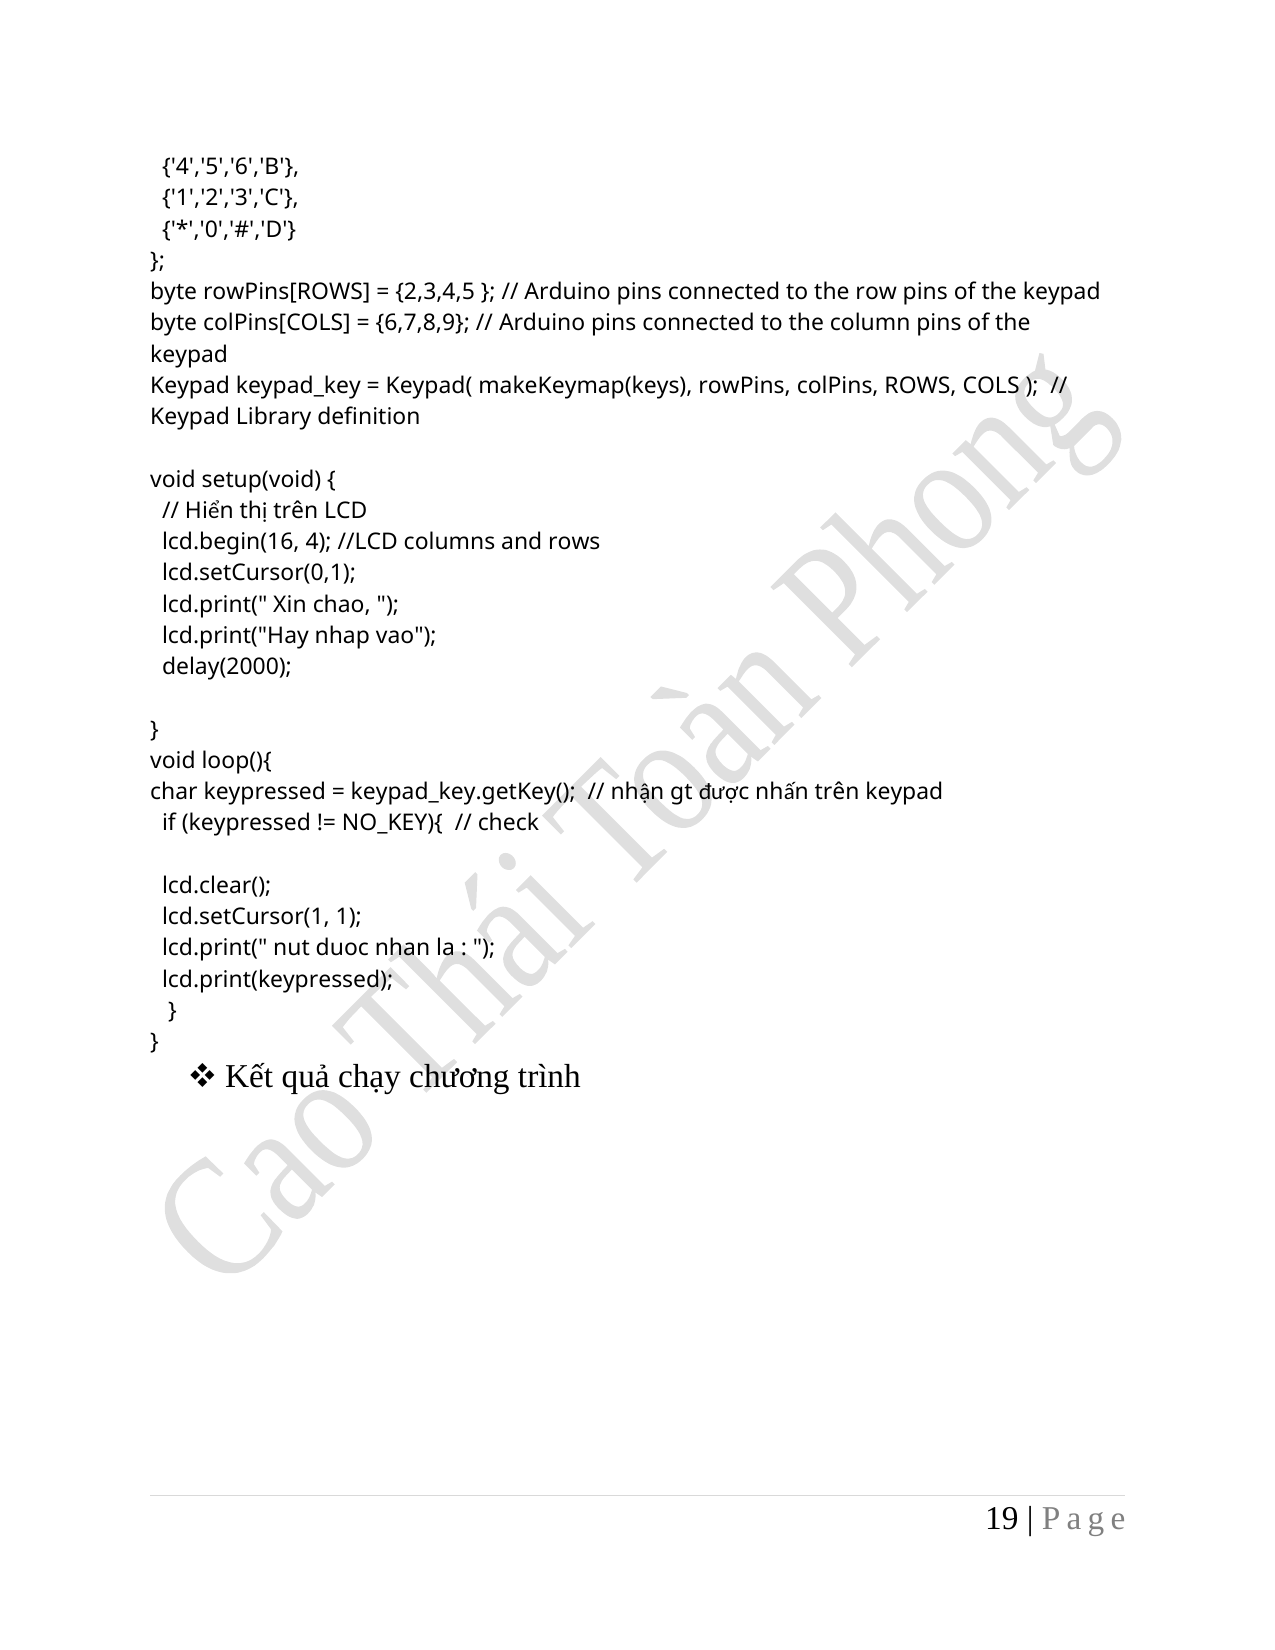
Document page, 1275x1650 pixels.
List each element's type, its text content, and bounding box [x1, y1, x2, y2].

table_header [139, 150, 1113, 1056]
subtitle Kết quả chạy chương trình [187, 1056, 1125, 1094]
